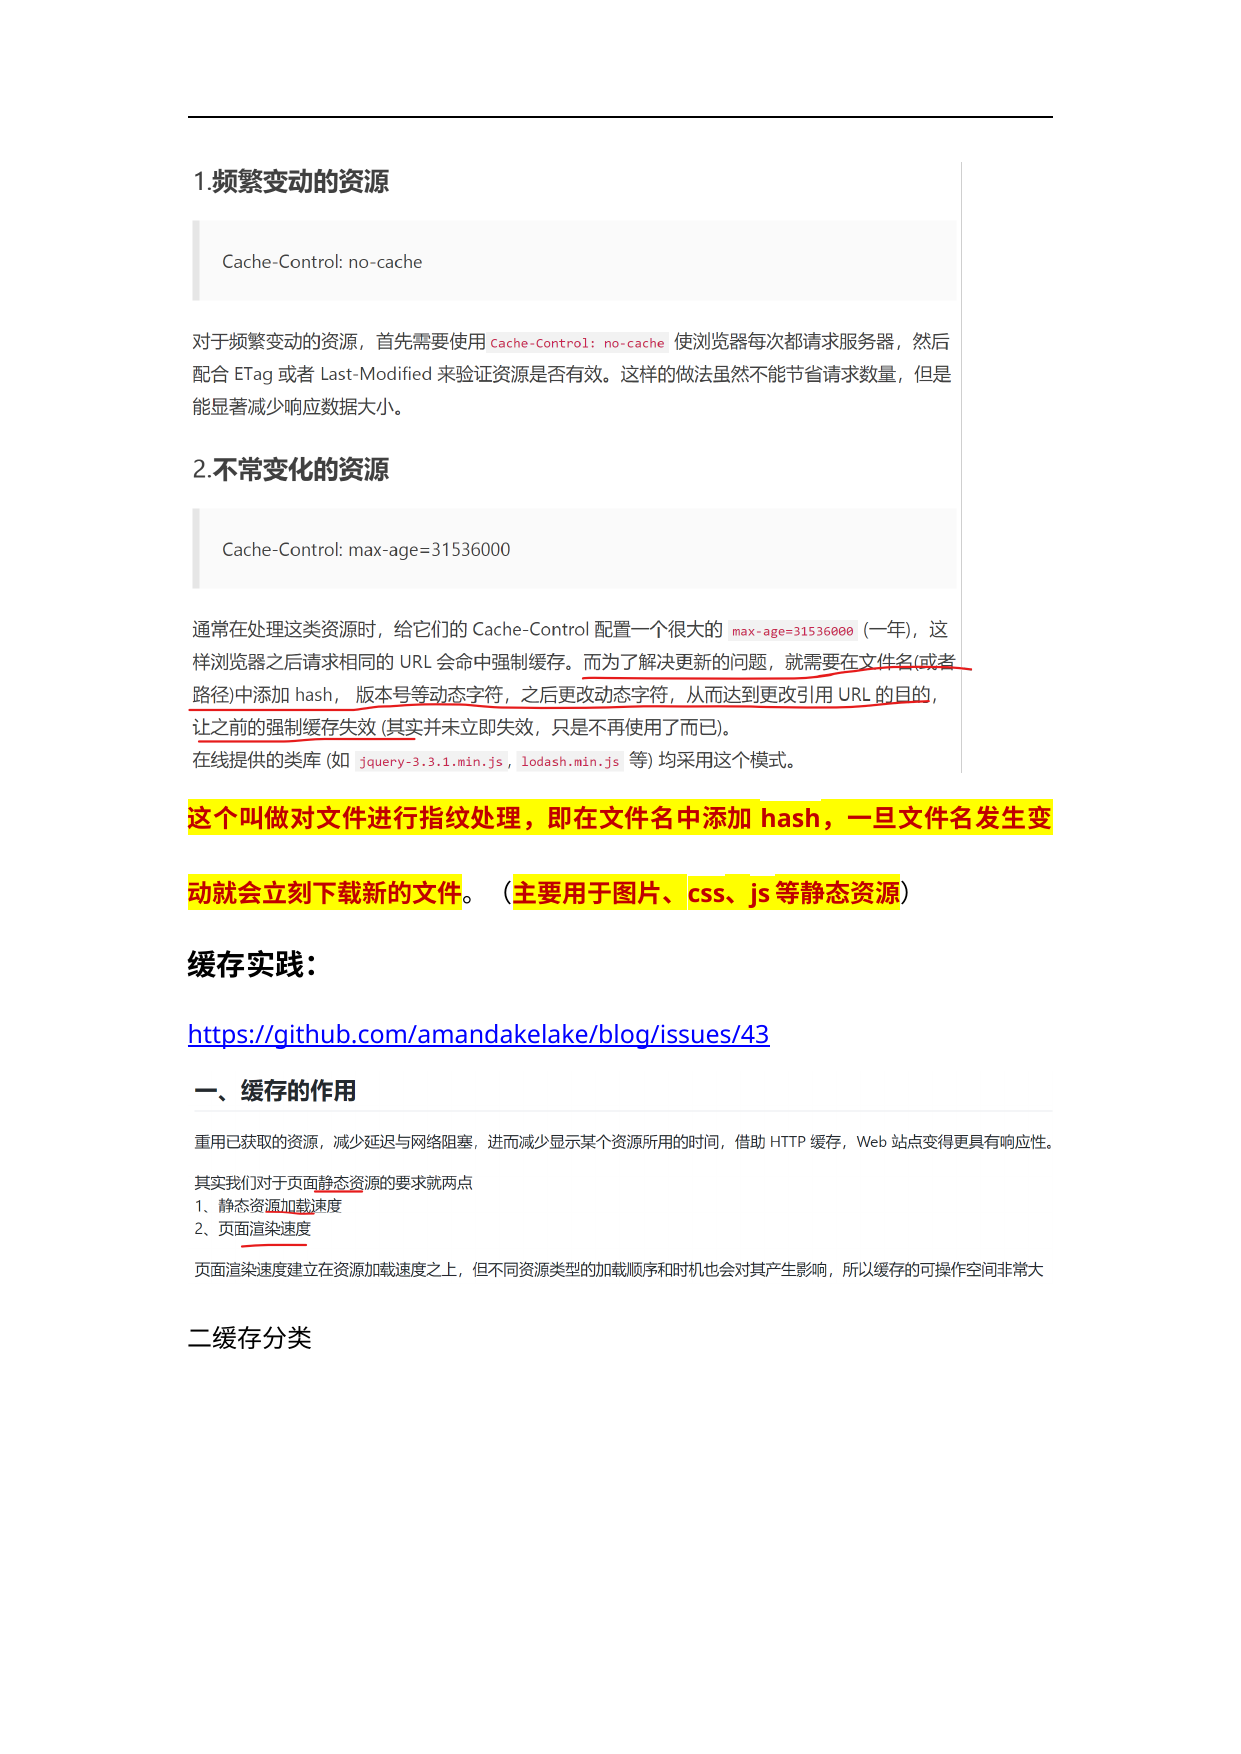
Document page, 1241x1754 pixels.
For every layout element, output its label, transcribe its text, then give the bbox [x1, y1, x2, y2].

text https://github.com/amandakelake/blog/issues/43 [187, 1001, 1053, 1066]
text 这个叫做对文件进行指纹处理，即在文件名中添加hash，一旦文件名发生变动就会立刻下载新的文件。（主要用于图片、css、js等静态资源） [187, 784, 1053, 924]
text 二缓存分类 [187, 1304, 1053, 1369]
picture [187, 1071, 1053, 1284]
picture [187, 162, 973, 773]
subtitle 缓存实践： [187, 930, 1053, 995]
